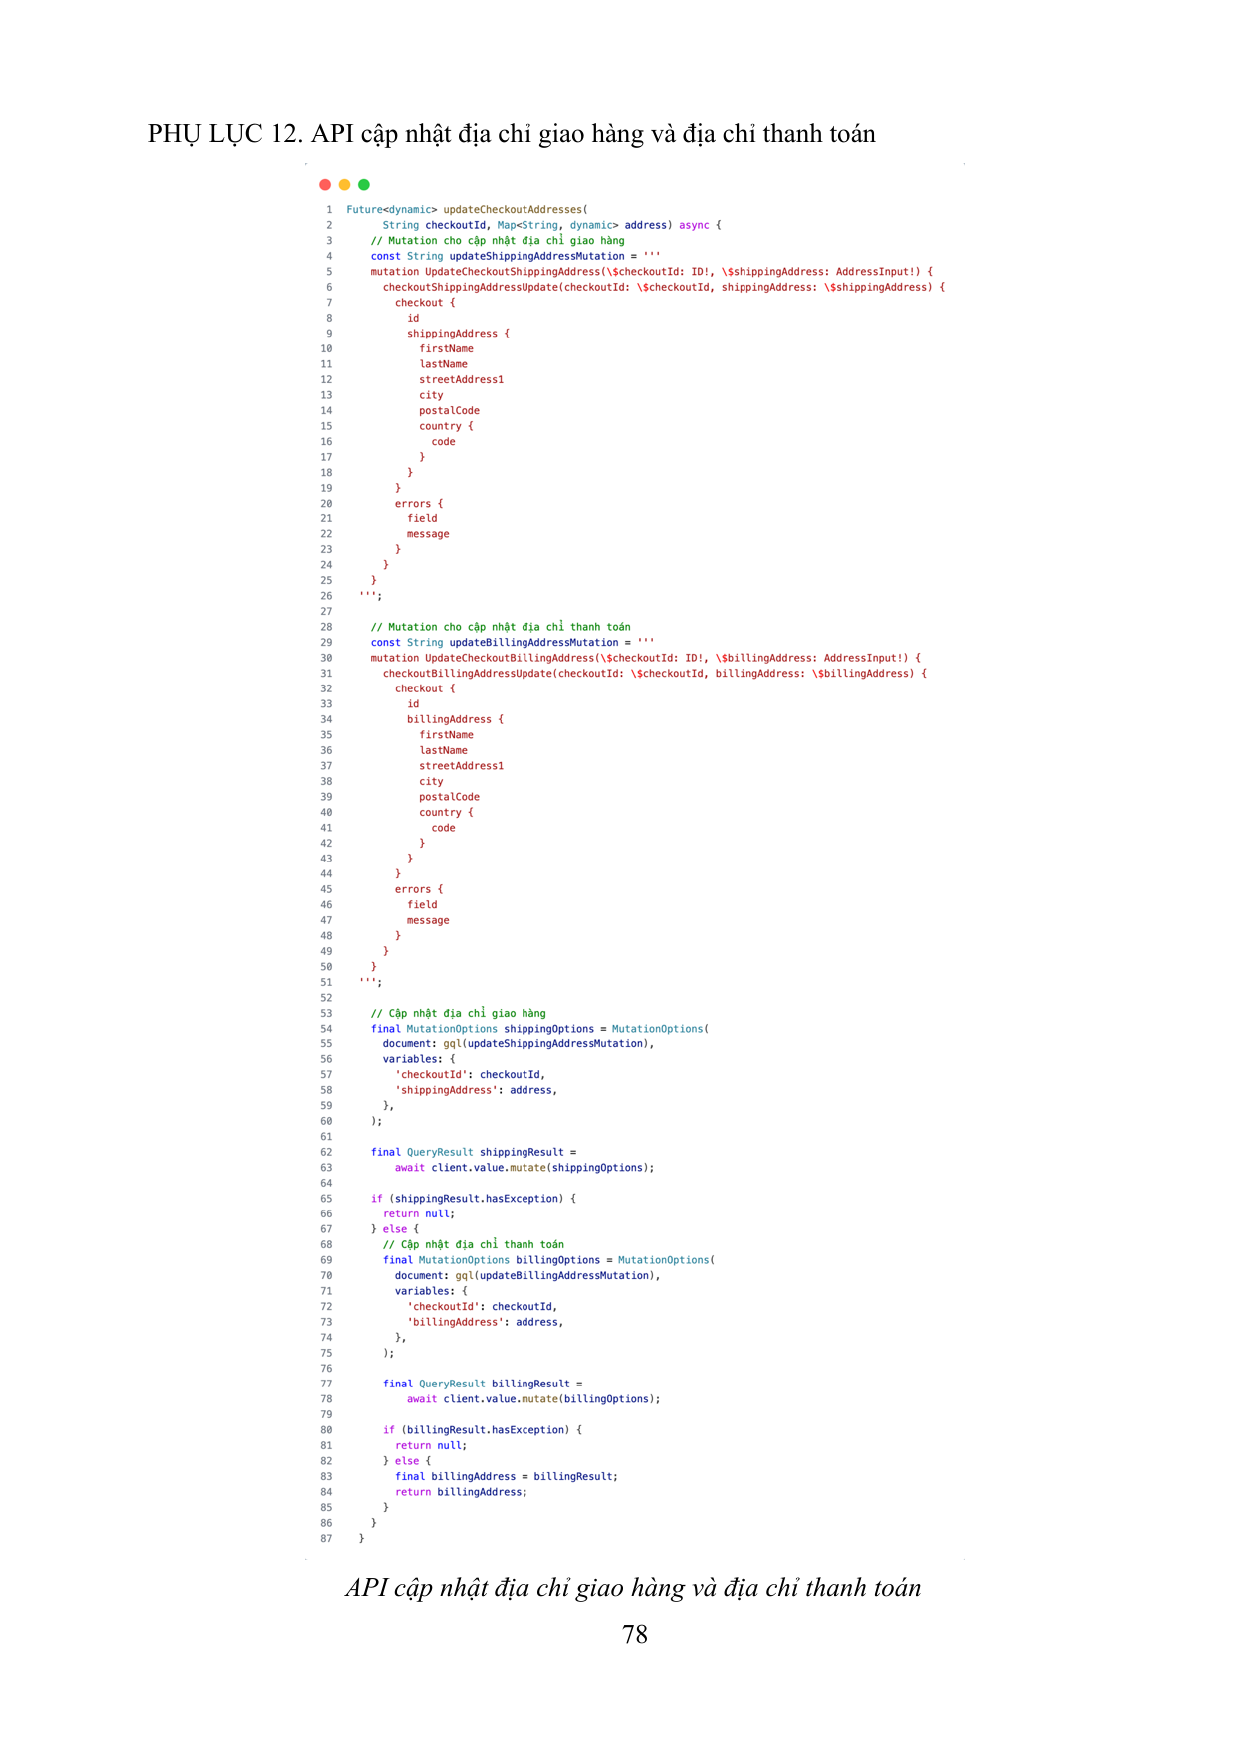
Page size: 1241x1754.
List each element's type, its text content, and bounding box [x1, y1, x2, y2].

text API cập nhật địa chỉ giao hàng và địa chỉ thanh toán [148, 1572, 1122, 1602]
picture [305, 163, 965, 1560]
text PHỤ LỤC 12. API cập nhật địa chỉ giao hàng và địa chỉ thanh toán [148, 118, 1122, 148]
